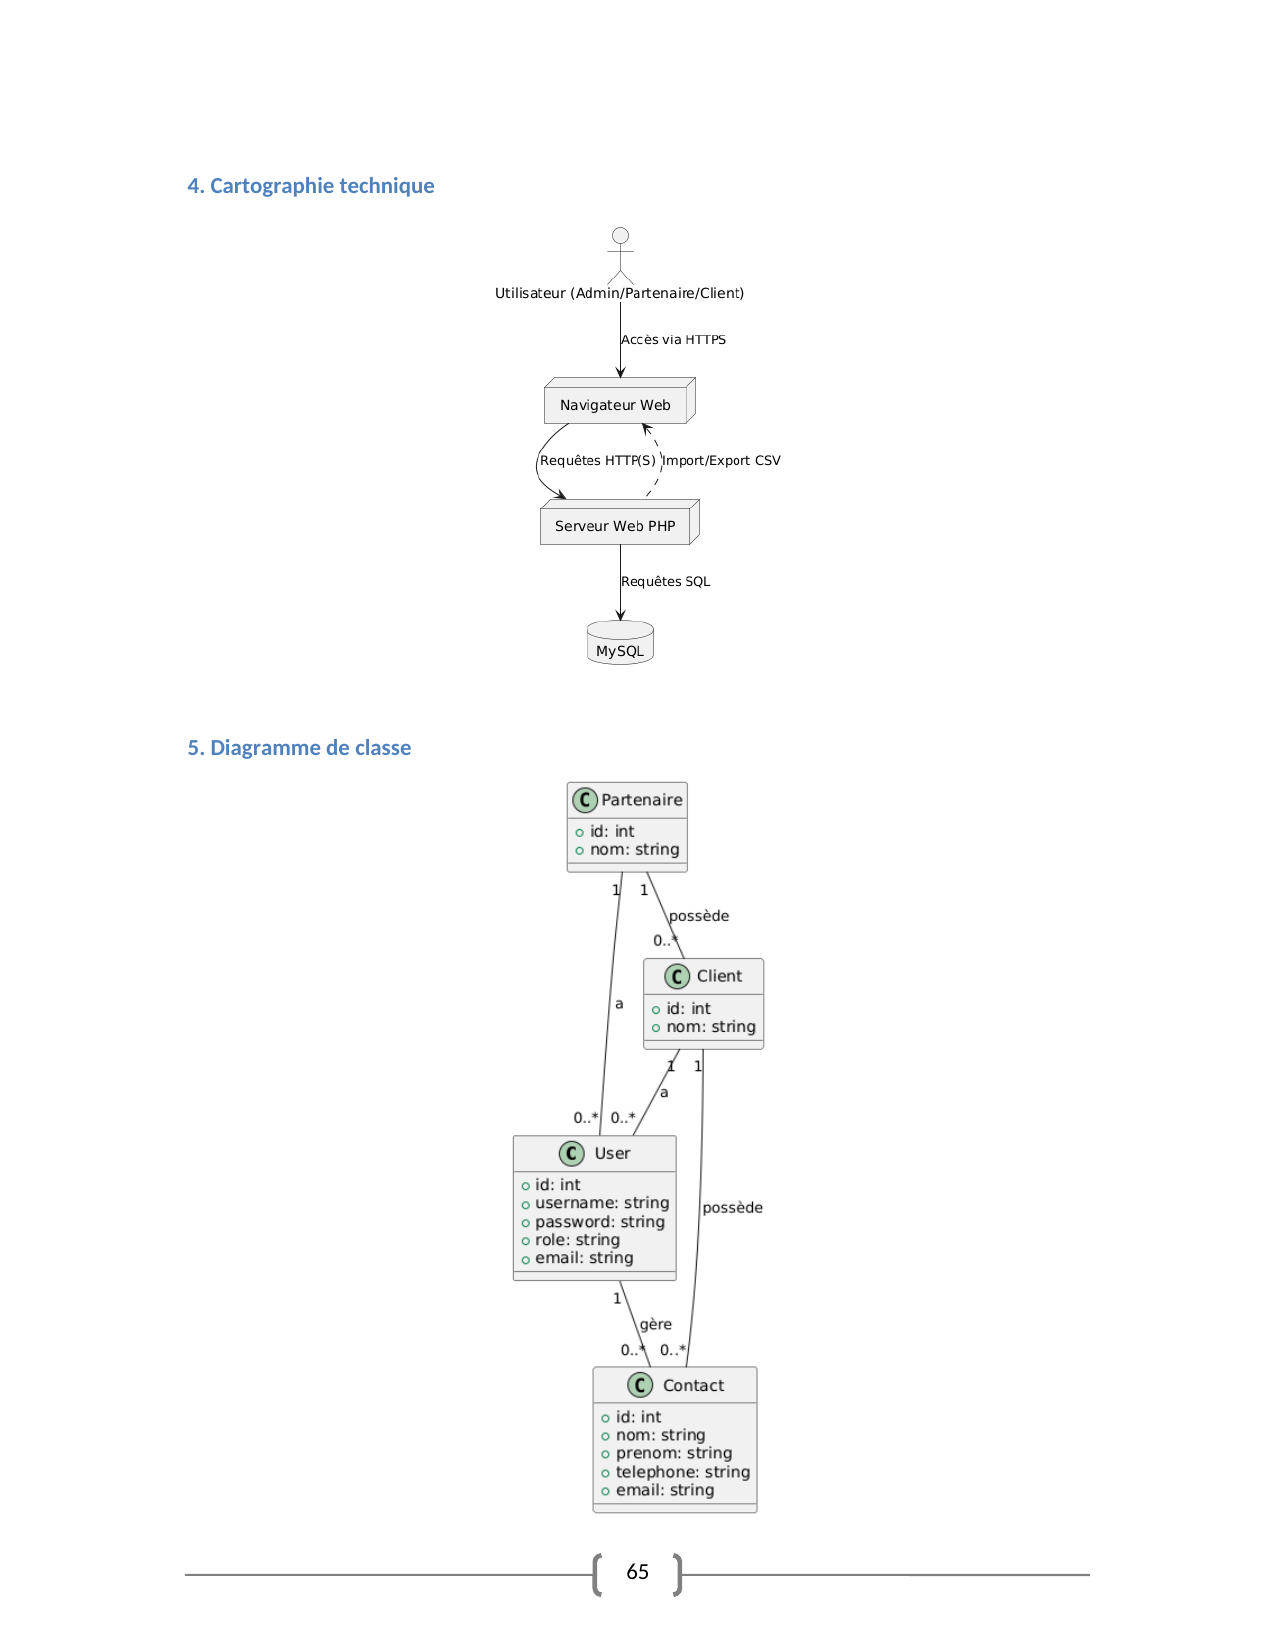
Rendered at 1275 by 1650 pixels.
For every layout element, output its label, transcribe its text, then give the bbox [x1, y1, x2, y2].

subtitle 5. Diagramme de classe [187, 733, 1087, 761]
picture [505, 775, 767, 1516]
subtitle 4. Cartographie technique [187, 171, 1087, 199]
picture [489, 221, 783, 674]
